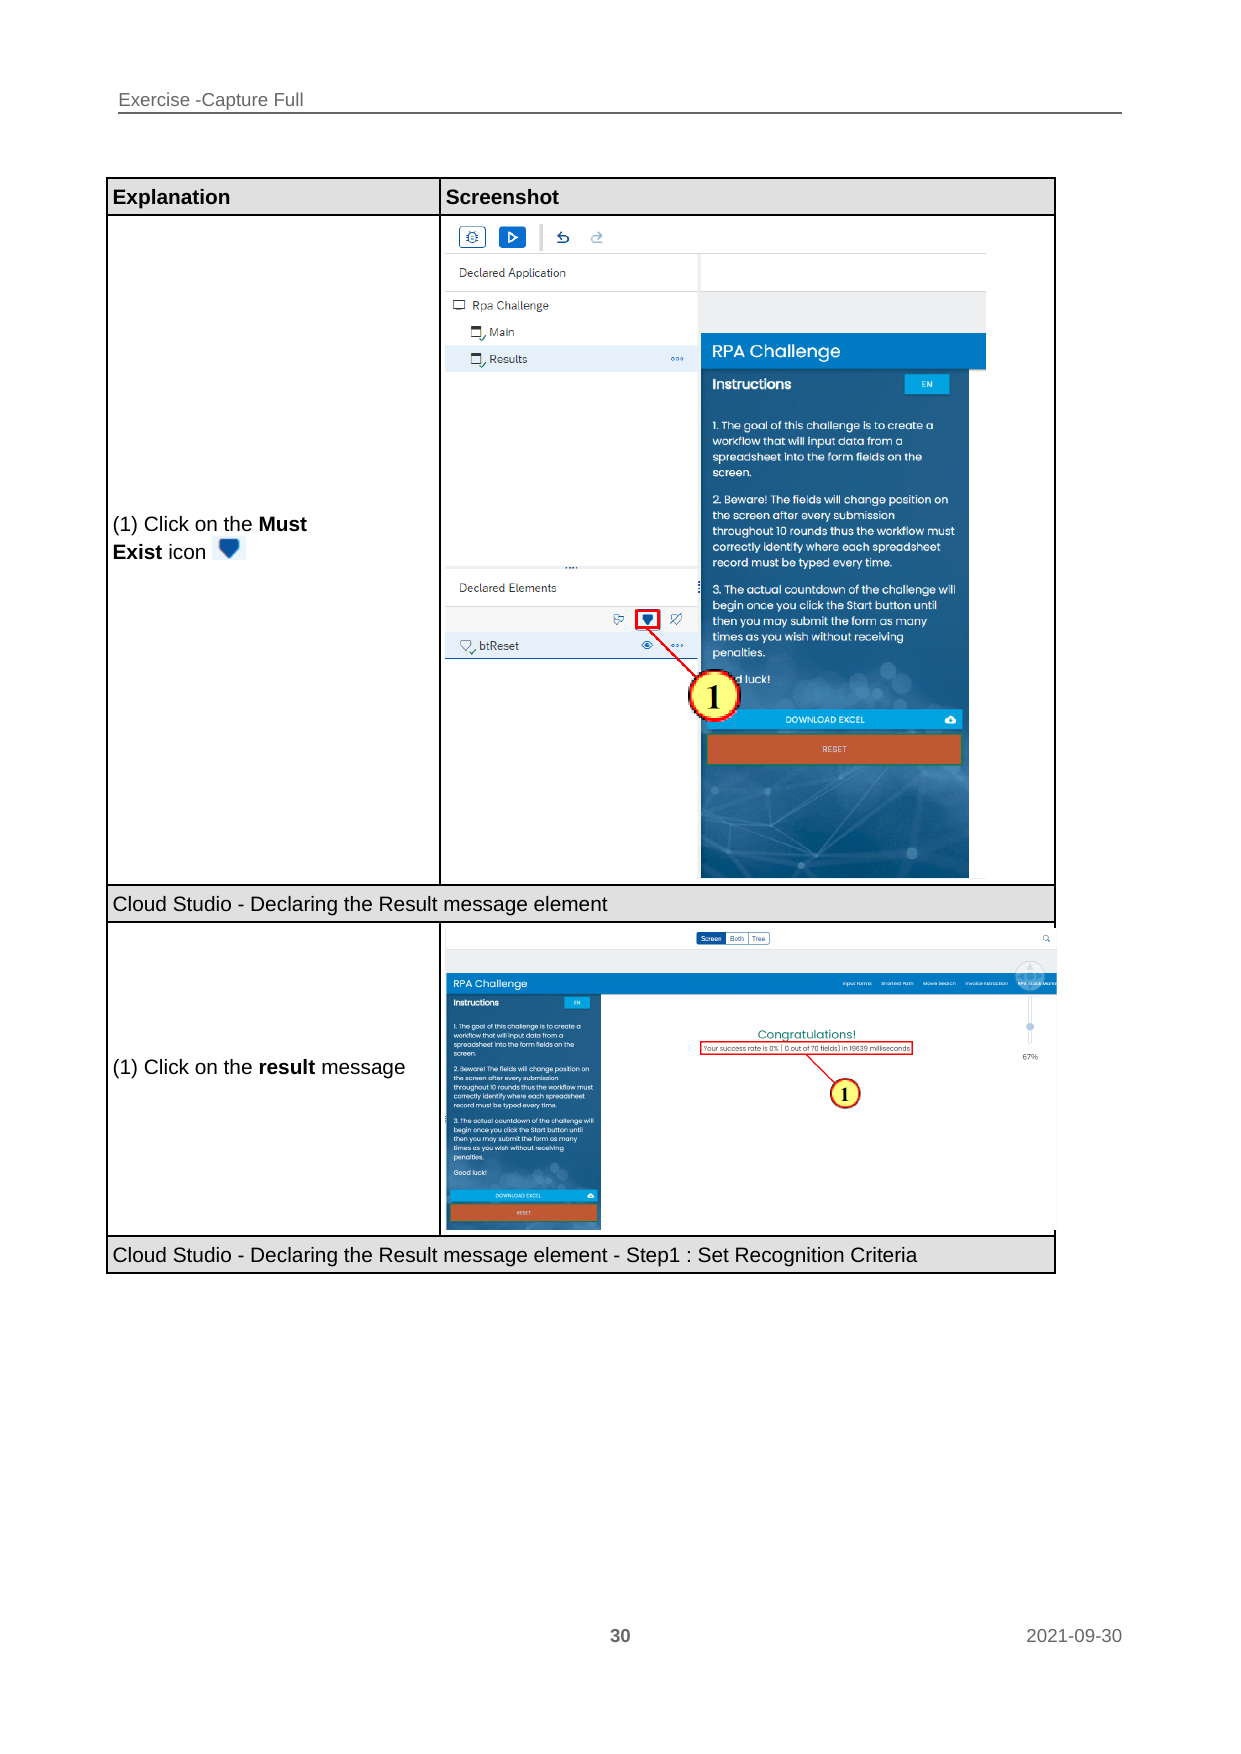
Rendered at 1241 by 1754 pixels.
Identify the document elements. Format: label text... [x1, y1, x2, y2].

table_cell (1) Click on the result message [108, 923, 439, 1235]
picture [445, 928, 1057, 1230]
picture [445, 221, 986, 879]
table_cell Cloud Studio - Declaring the Result message element [108, 886, 1054, 921]
picture [212, 536, 246, 560]
table_cell Cloud Studio - Declaring the Result message element - Step1 : Set Recognition Criteria [108, 1237, 1054, 1272]
table_header Screenshot [441, 179, 1054, 214]
table_cell (1) Click on the Must Exist icon [108, 216, 439, 884]
table_cell [441, 216, 1054, 884]
table_header Explanation [108, 179, 439, 214]
table_cell [441, 923, 1054, 1235]
